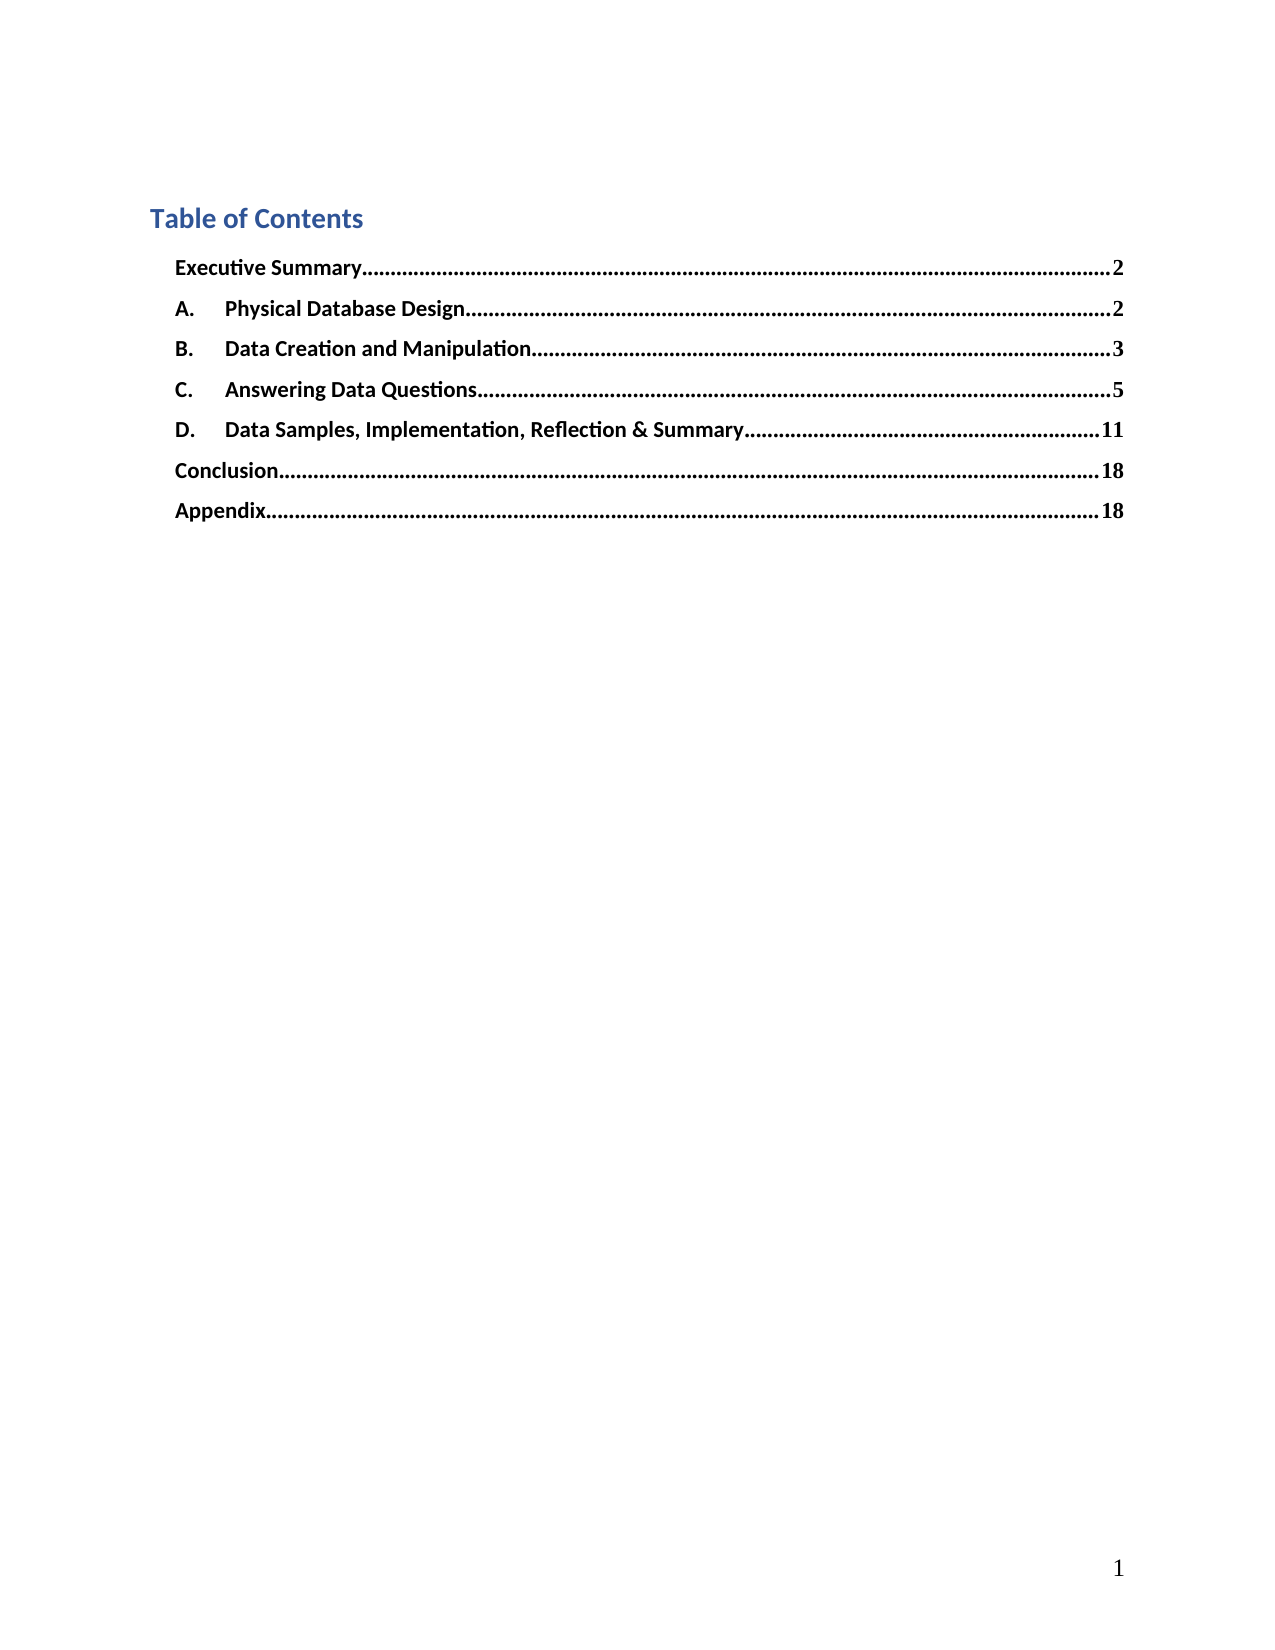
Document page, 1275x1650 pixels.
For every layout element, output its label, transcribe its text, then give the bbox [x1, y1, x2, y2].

text B. Data Creation and Manipulation 3 [175, 334, 1125, 362]
text Executive Summary 2 [175, 253, 1125, 281]
text Appendix 18 [175, 497, 1125, 524]
text A. Physical Database Design 2 [175, 294, 1125, 322]
text D. Data Samples, Implementation, Reflection & Summary 11 [175, 416, 1125, 443]
subtitle Table of Contents [150, 200, 1125, 236]
text Conclusion 18 [175, 456, 1125, 484]
text C. Answering Data Questions 5 [175, 375, 1125, 403]
